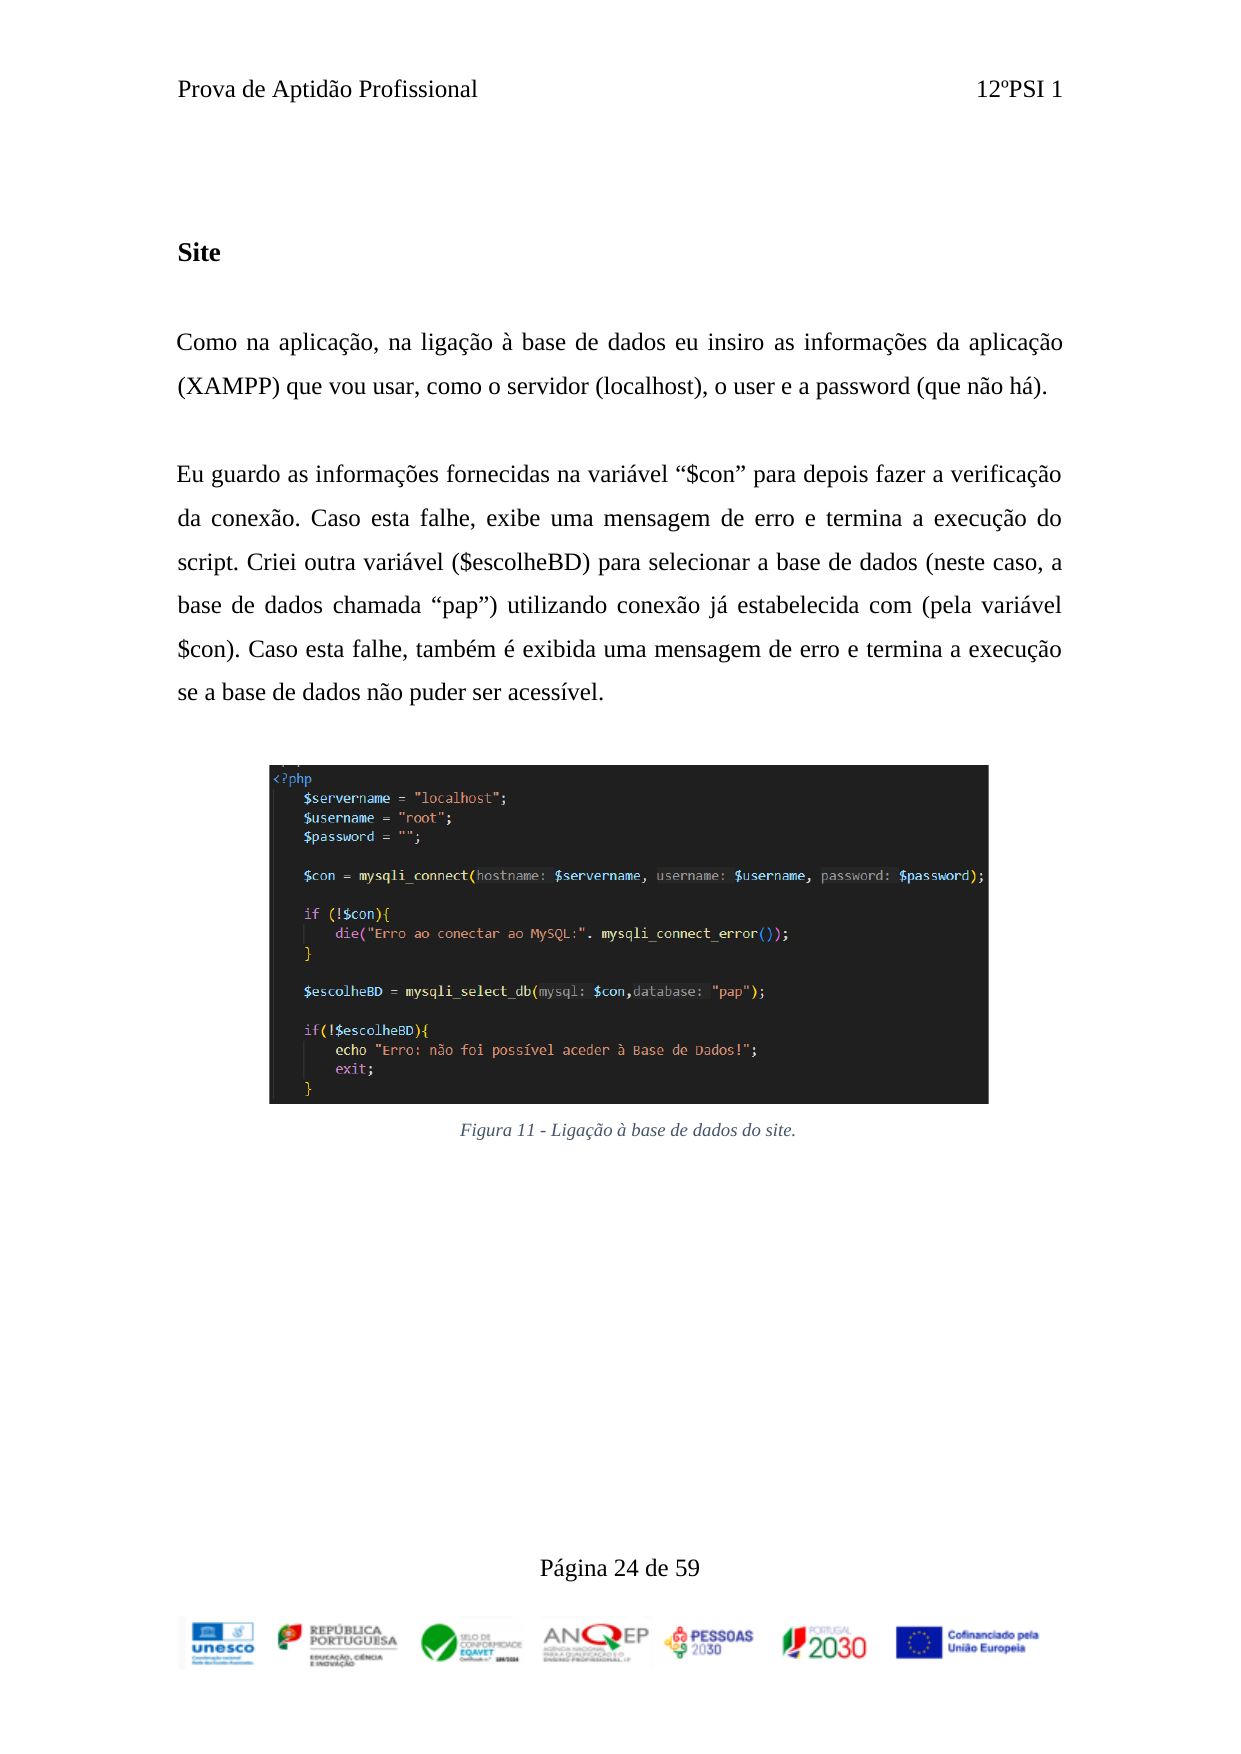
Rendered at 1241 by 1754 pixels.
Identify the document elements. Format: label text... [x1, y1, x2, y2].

picture [269, 765, 989, 1104]
picture [177, 1615, 1084, 1677]
text Eu guardo as informações fornecidas na variável “$con” para depois fazer a verificação da conexão. Caso esta falhe, exibe uma mensagem de erro e termina a execução do script. Criei outra variável ($escolheBD) para selecionar a base de dados (neste caso, a base de dados chamada “pap”) utilizando conexão já estabelecida com (pela variável $con). Caso esta falhe, também é exibida uma mensagem de erro e termina a execução se a base de dados não puder ser acessível. [176, 459, 1063, 706]
text Como na aplicação, na ligação à base de dados eu insiro as informações da aplicação (XAMPP) que vou usar, como o servidor (localhost), o user e a password (que não há). [176, 327, 1063, 400]
text Site [177, 236, 1063, 267]
